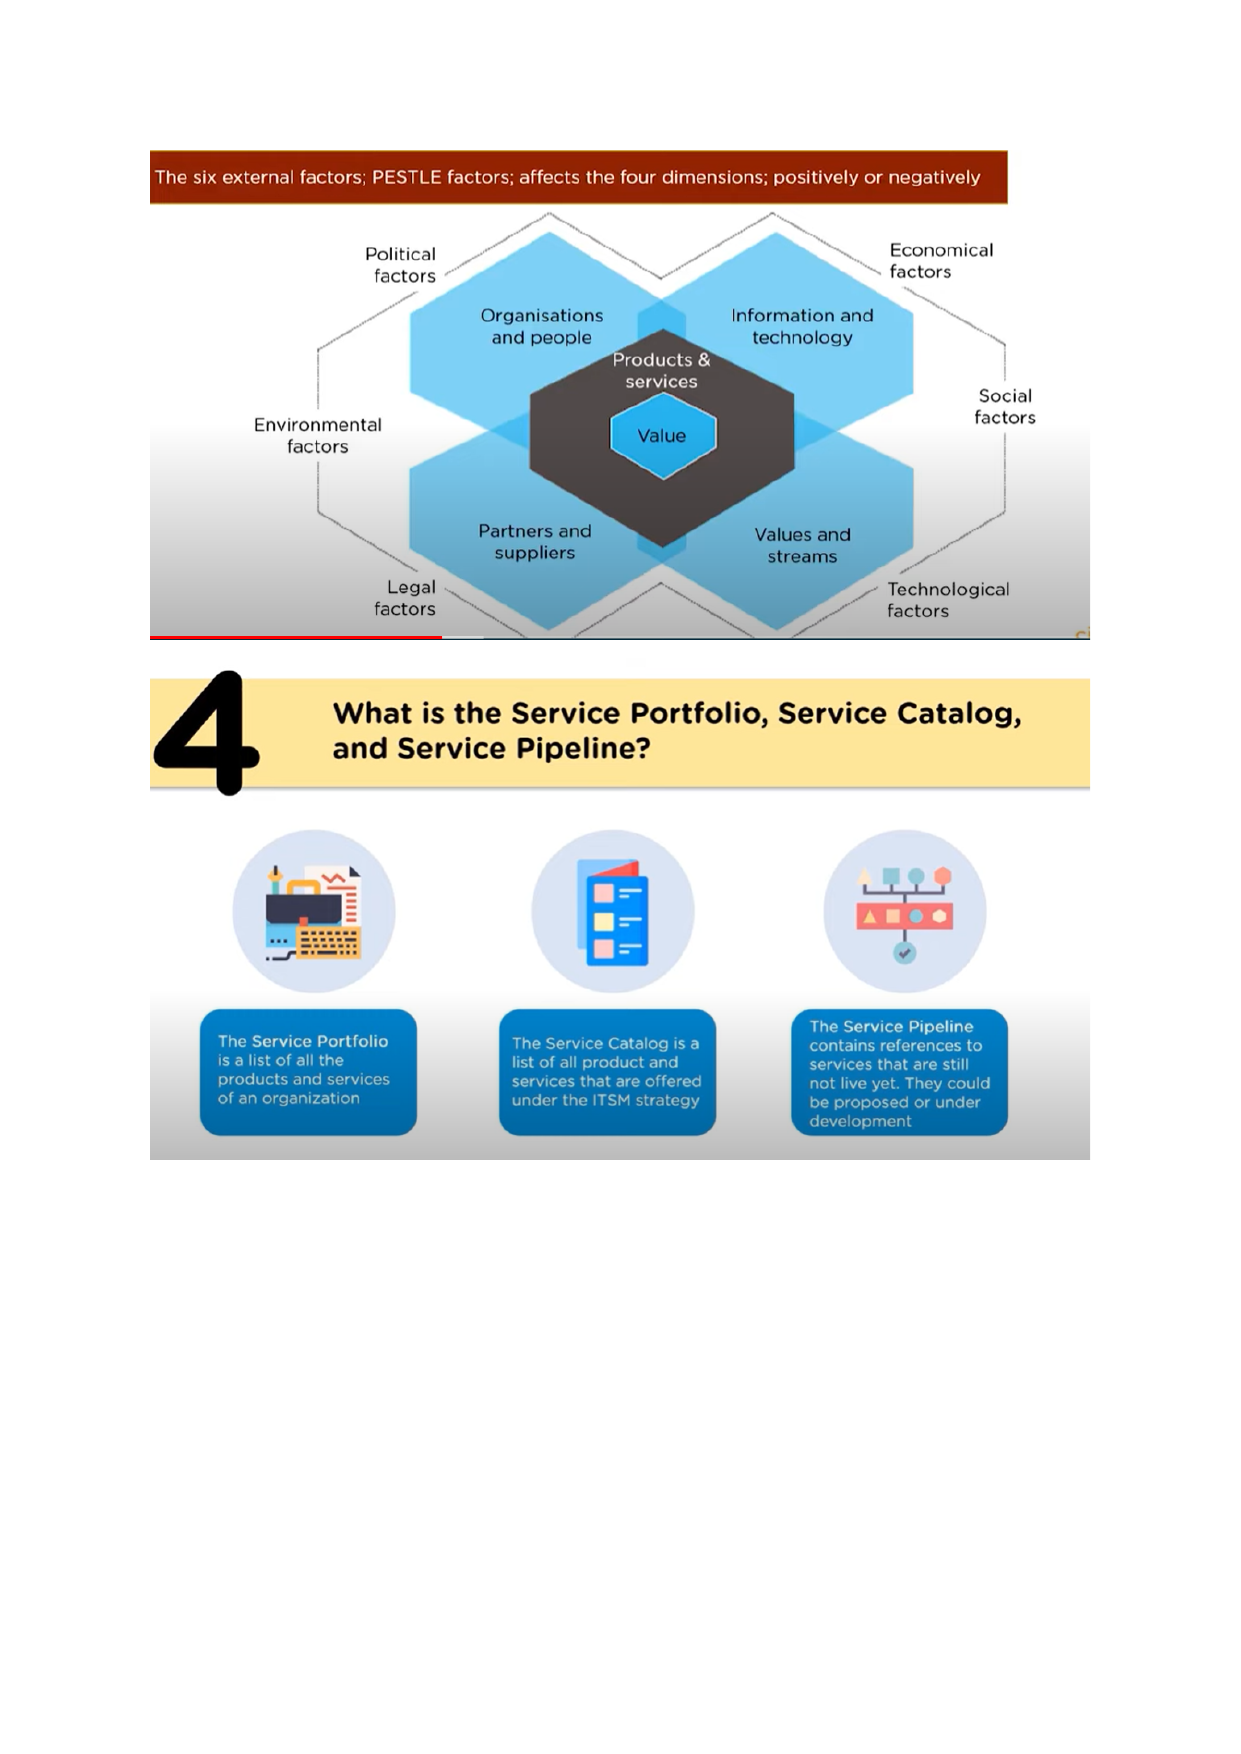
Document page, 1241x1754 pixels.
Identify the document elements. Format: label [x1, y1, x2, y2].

picture [150, 150, 1091, 640]
picture [150, 658, 1091, 1160]
